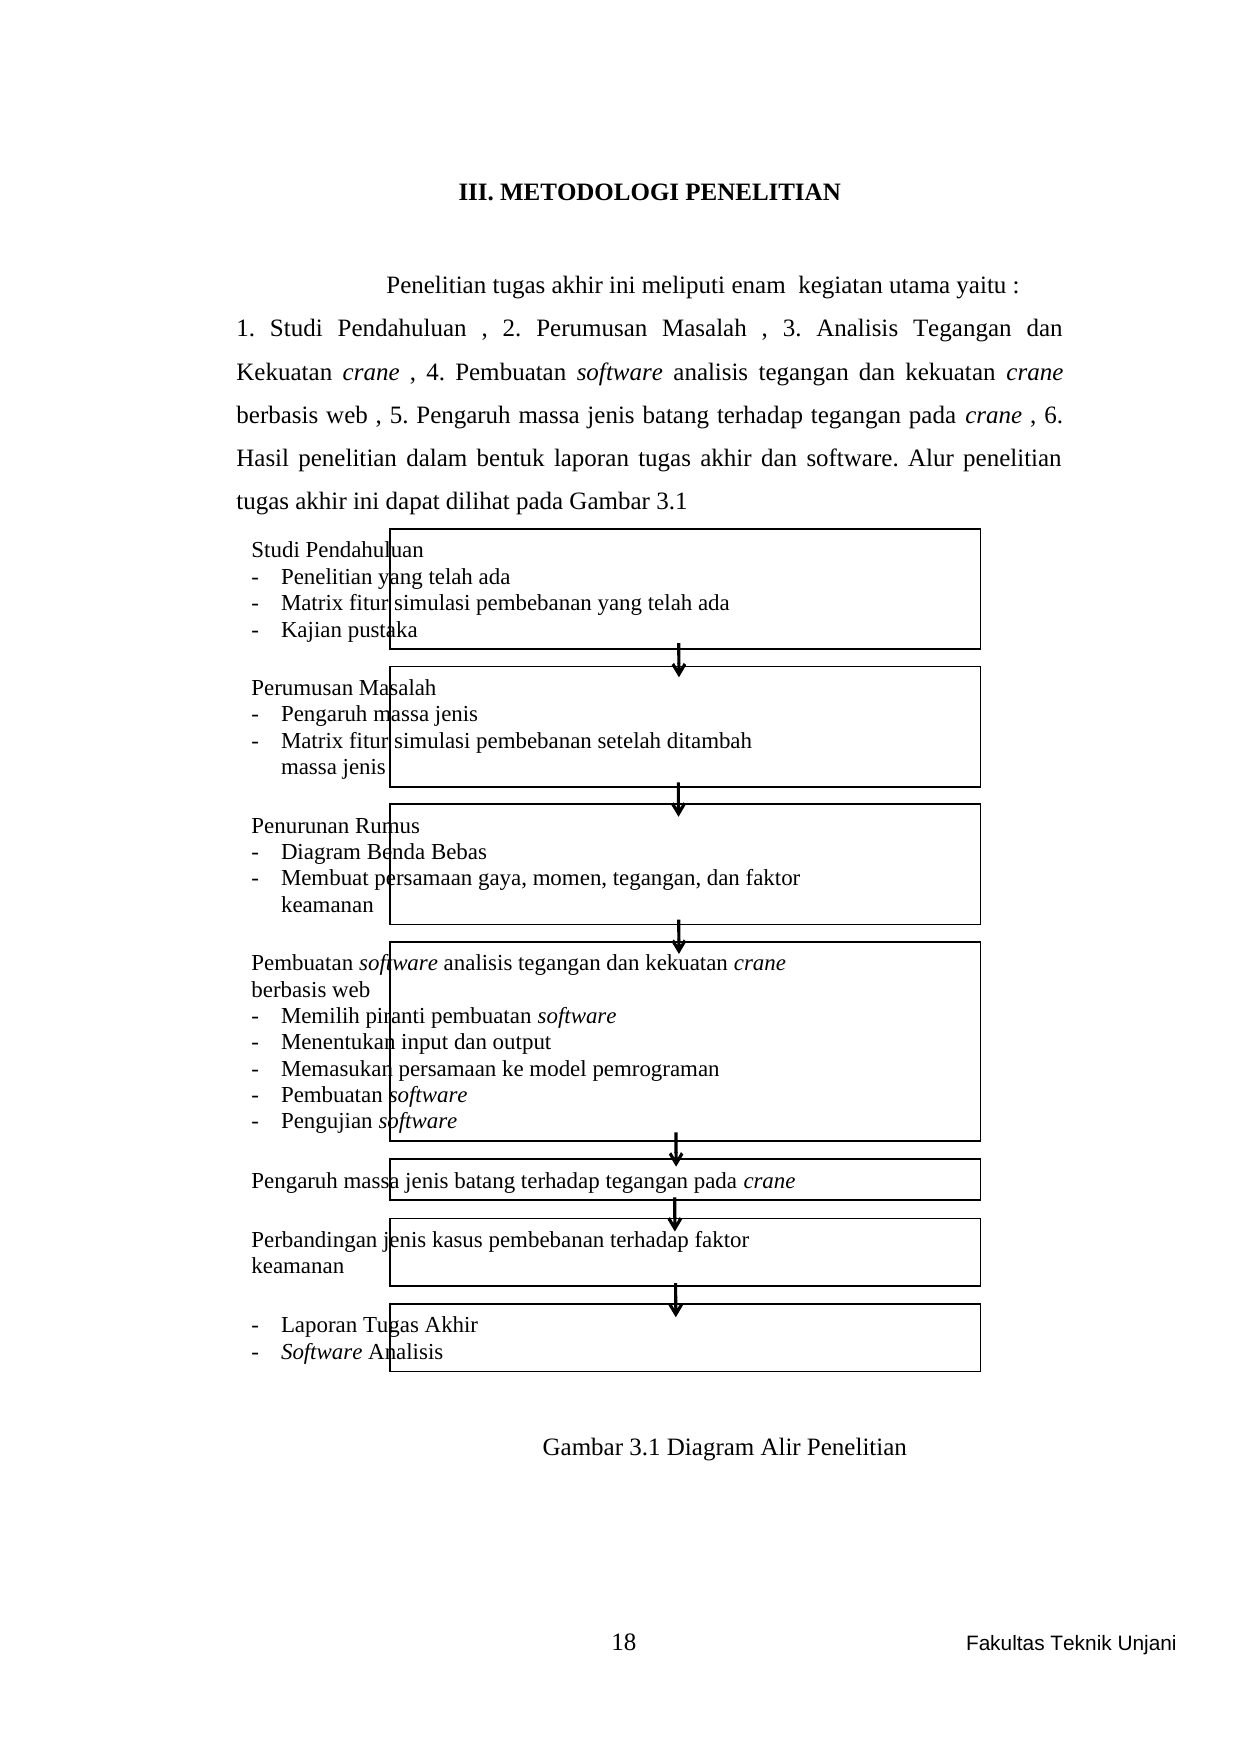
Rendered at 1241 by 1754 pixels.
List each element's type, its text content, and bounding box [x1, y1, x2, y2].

text Penelitian tugas akhir ini meliputi enam kegiatan utama yaitu : [311, 270, 1063, 299]
text Gambar 3.1 Diagram Alir Penelitian [311, 1432, 1063, 1461]
text 1. Studi Pendahuluan , 2. Perumusan Masalah , 3. Analisis Tegangan dan Kekuatan crane , 4. Pembuatan software analisis tegangan dan kekuatan crane berbasis web , 5. Pengaruh massa jenis batang terhadap tegangan pada crane , 6. Hasil penelitian dalam bentuk laporan tugas akhir dan software. Alur penelitian tugas akhir ini dapat dilihat pada Gambar 3.1 [236, 313, 1063, 515]
subtitle III. METODOLOGI PENELITIAN [236, 177, 1063, 206]
